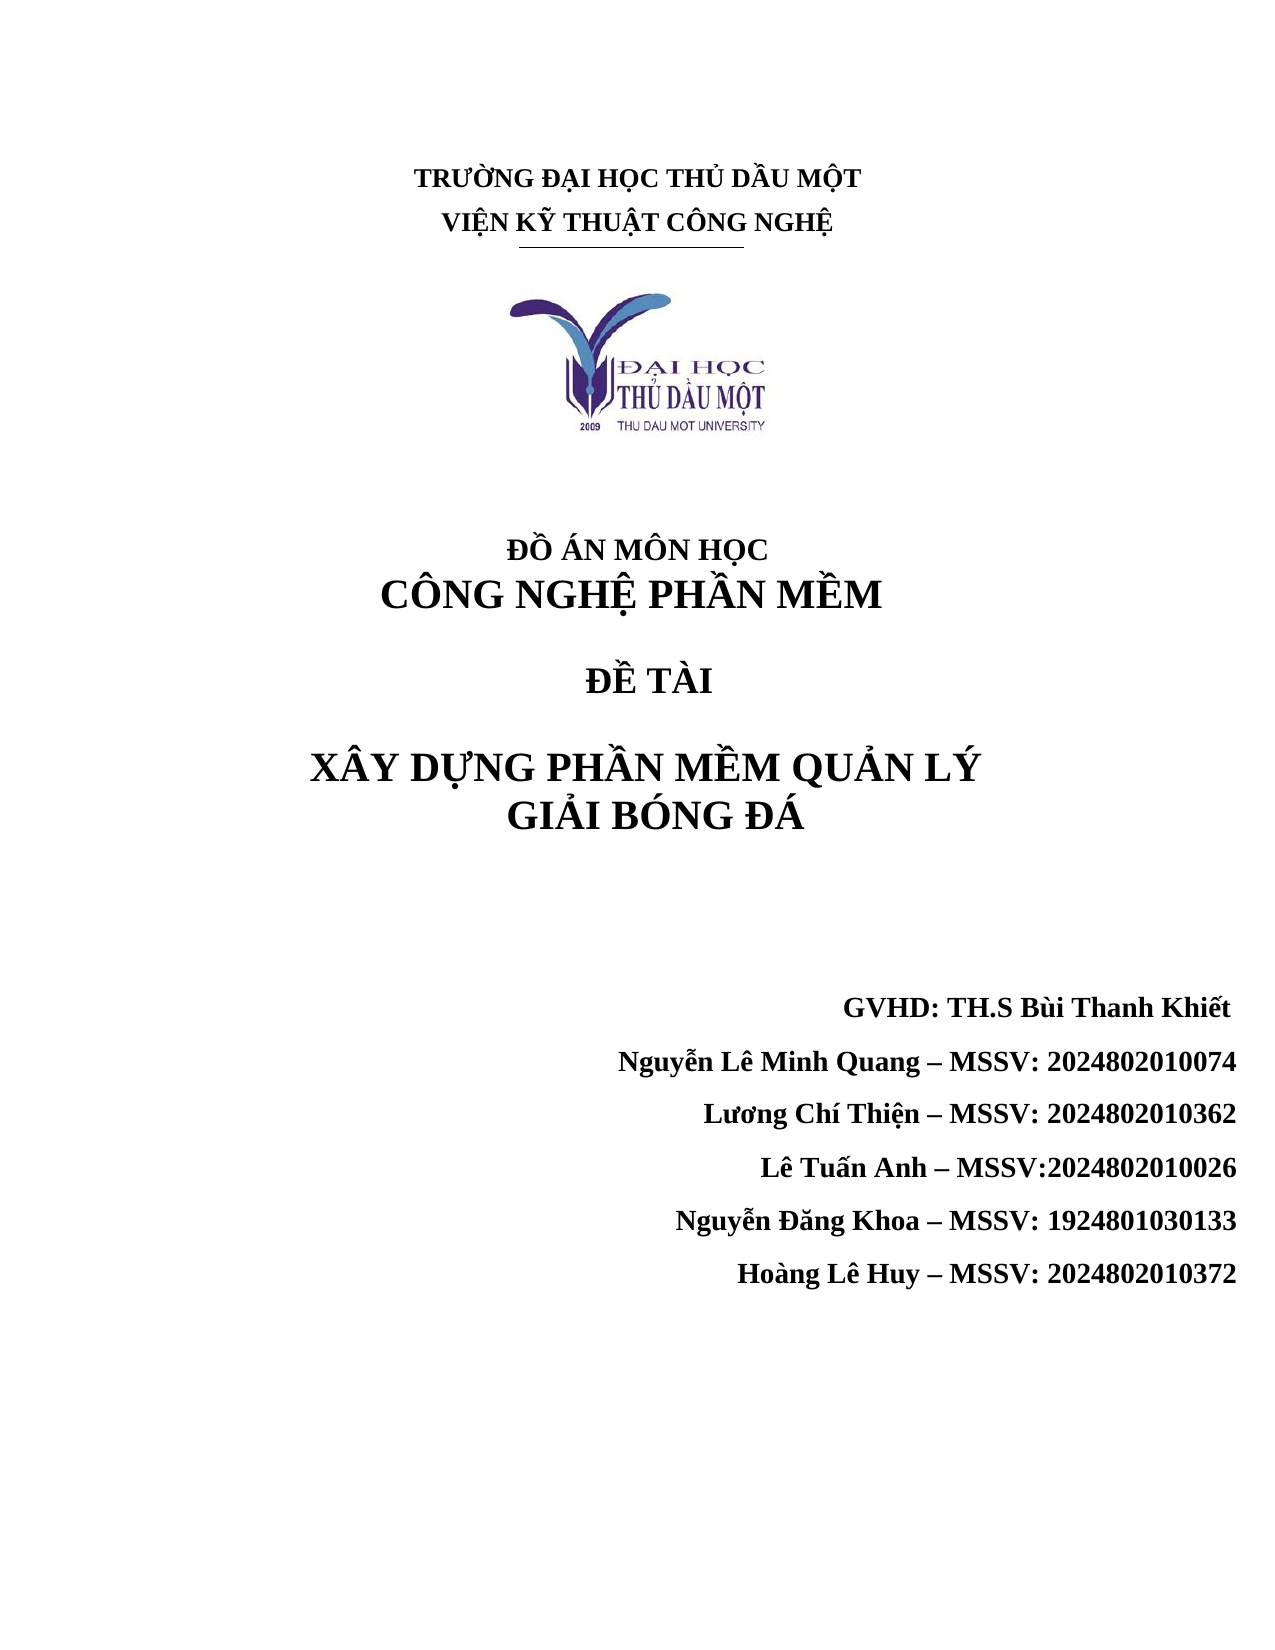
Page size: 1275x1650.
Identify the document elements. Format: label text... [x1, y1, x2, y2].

text Lương Chí Thiện – MSSV: 2024802010362 [355, 1097, 1237, 1130]
text ĐỀ TÀI [289, 659, 1009, 702]
text GVHD: TH.S Bùi Thanh Khiết [370, 991, 1237, 1024]
text Nguyễn Lê Minh Quang – MSSV: 2024802010074 [355, 1044, 1237, 1077]
text Hoàng Lê Huy – MSSV: 2024802010372 [355, 1256, 1237, 1289]
picture [506, 286, 777, 437]
text Nguyễn Đăng Khoa – MSSV: 1924801030133 [355, 1203, 1237, 1236]
text CÔNG NGHỆ PHẦN MỀM [205, 569, 1057, 617]
text ĐỒ ÁN MÔN HỌC [383, 531, 893, 567]
subtitle TRƯỜNG ĐẠI HỌC THỦ DẦU MỘT VIỆN KỸ THUẬT CÔNG NGHỆ [383, 162, 893, 237]
text XÂY DỰNG PHẦN MỀM QUẢN LÝ GIẢI BÓNG ĐÁ [271, 743, 1021, 839]
text Lê Tuấn Anh – MSSV:2024802010026 [355, 1150, 1237, 1183]
